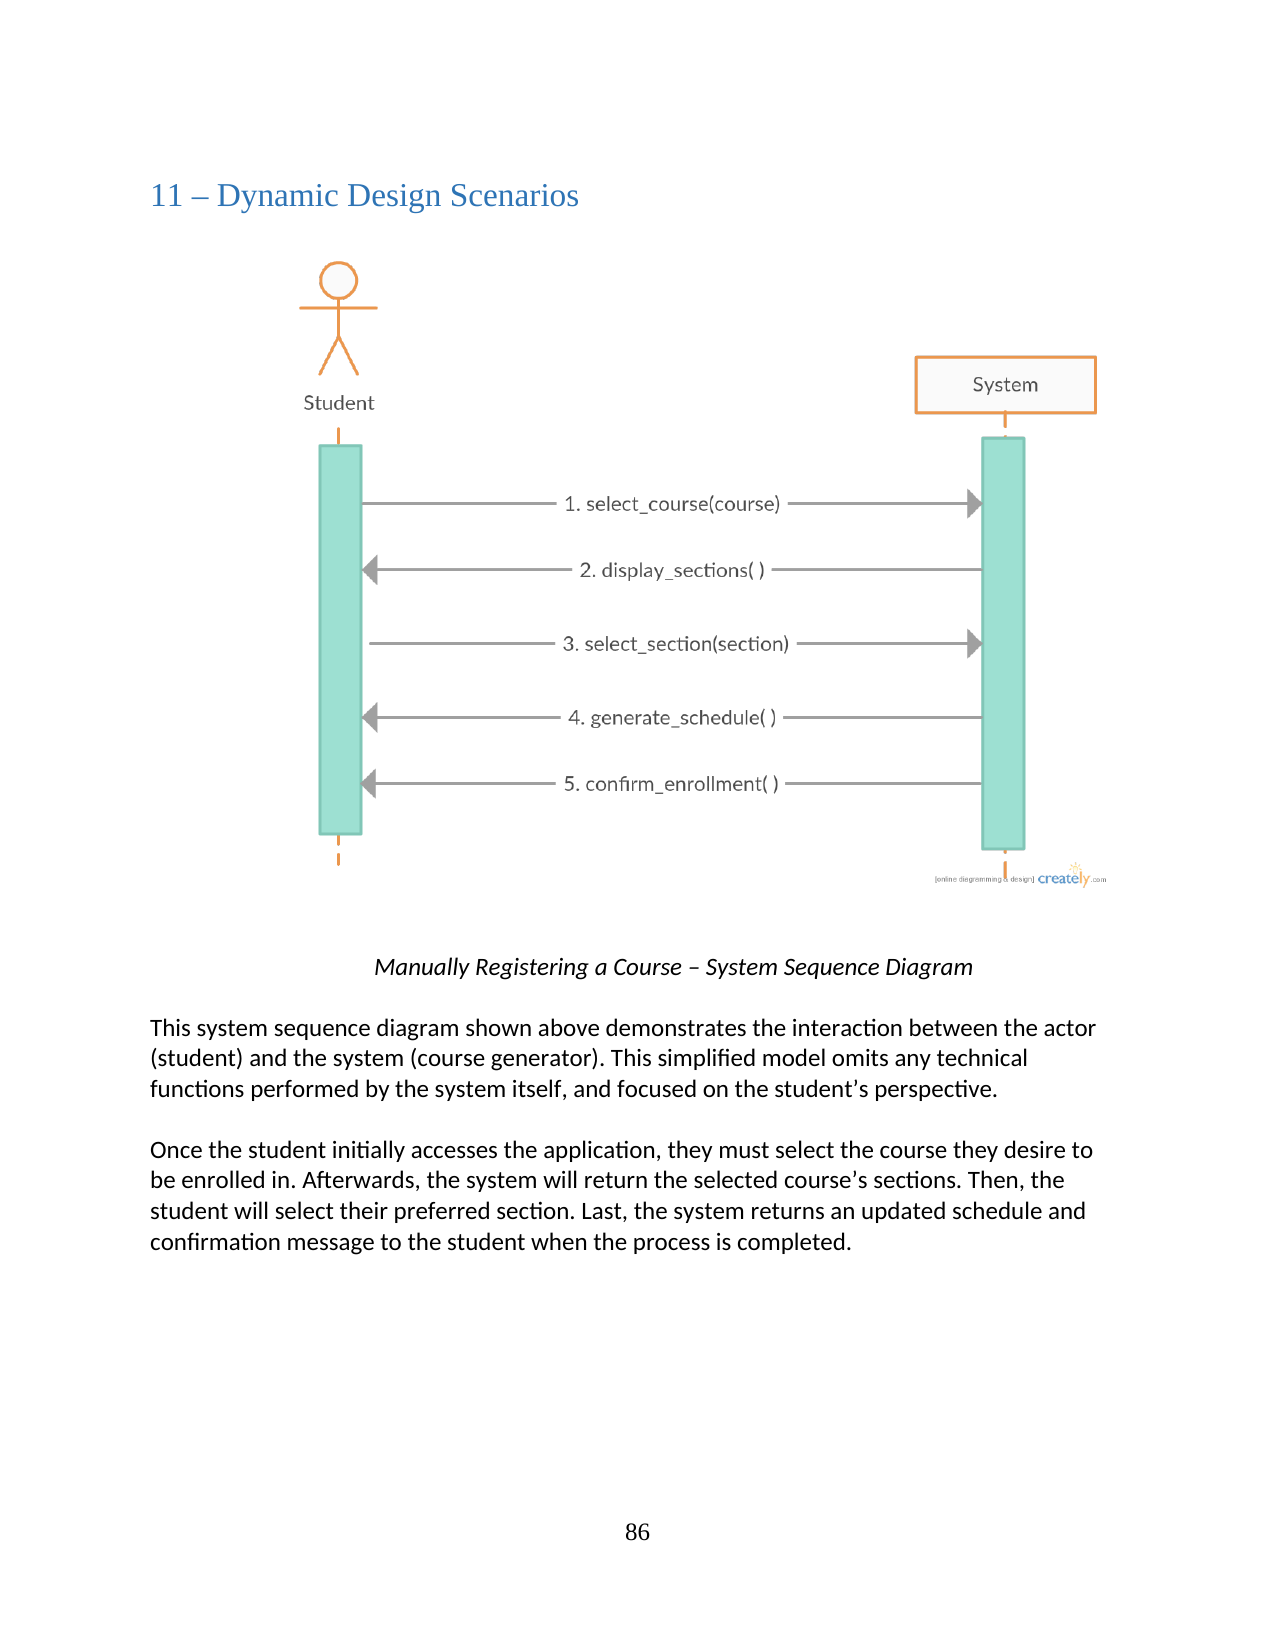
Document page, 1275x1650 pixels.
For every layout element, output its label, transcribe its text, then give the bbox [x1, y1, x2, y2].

text Once the student initially accesses the application, they must select the course they desire to be enrolled in. Afterwards, the system will return the selected course’s sections. Then, the student will select their preferred section. Last, the system returns an updated schedule and confirmation message to the student when the process is completed. [150, 1134, 1125, 1256]
text This system sequence diagram shown above demonstrates the interaction between the actor (student) and the system (course generator). This simplified model omits any technical functions performed by the system itself, and focused on the student’s perspective. [150, 1012, 1125, 1103]
picture [241, 249, 1109, 890]
text 11 – Dynamic Design Scenarios [150, 175, 1125, 213]
text Manually Registering a Course – System Sequence Diagram [150, 951, 1125, 981]
